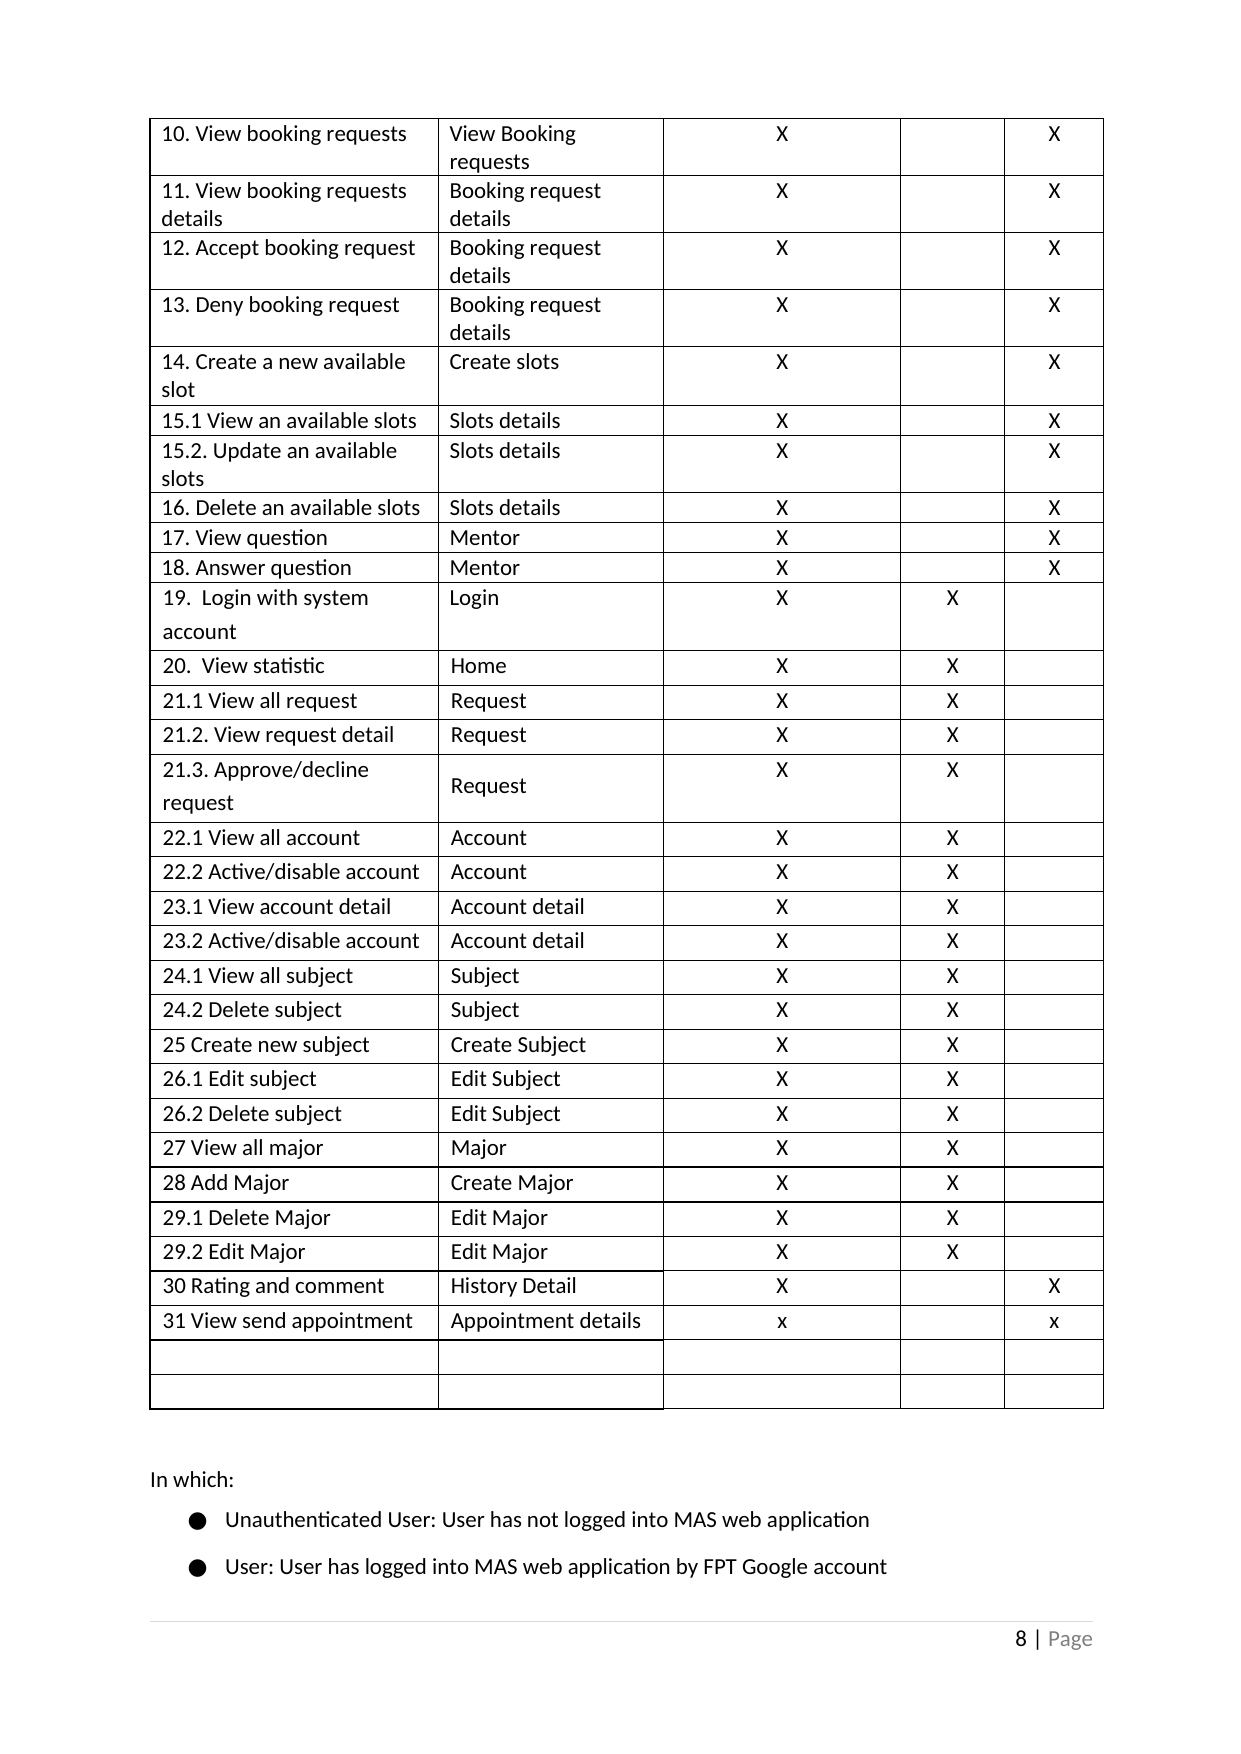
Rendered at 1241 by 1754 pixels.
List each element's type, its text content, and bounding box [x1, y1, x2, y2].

table_cell 19. Login with system account [151, 583, 438, 650]
table_cell [1005, 651, 1103, 684]
table_cell X [664, 493, 900, 522]
table_cell X [901, 823, 1004, 856]
table_cell 23.1 View account detail [151, 892, 438, 925]
table_cell 17. View question [151, 523, 438, 552]
table_cell X [901, 1064, 1004, 1097]
table_cell Edit Subject [439, 1064, 663, 1097]
table_cell X [901, 1030, 1004, 1063]
table_cell View Booking requests [439, 119, 663, 175]
table_cell Account detail [439, 892, 663, 925]
table_cell [901, 493, 1004, 522]
table_cell Request [439, 755, 663, 822]
table_cell [901, 119, 1004, 175]
table_cell X [901, 1168, 1004, 1201]
table_cell X [664, 290, 900, 346]
table_cell 27 View all major [151, 1133, 438, 1166]
table_cell X [901, 857, 1004, 891]
table_cell X [664, 995, 900, 1028]
table_cell X [664, 1133, 900, 1166]
table_cell X [901, 651, 1004, 684]
table_cell 24.1 View all subject [151, 961, 438, 994]
table_cell Appointment details [439, 1306, 663, 1339]
table_cell 24.2 Delete subject [151, 995, 438, 1028]
table_cell Slots details [439, 493, 663, 522]
table_cell X [664, 553, 900, 582]
table_cell [1005, 686, 1103, 719]
table_cell X [1005, 290, 1103, 346]
table_cell [1005, 1203, 1103, 1236]
table_cell [901, 1375, 1004, 1408]
table_cell Mentor [439, 553, 663, 582]
table_cell Edit Major [439, 1237, 663, 1270]
table_cell [1005, 823, 1103, 856]
table_cell 10. View booking requests [151, 119, 438, 175]
table_cell X [664, 1271, 900, 1305]
table_cell X [901, 1099, 1004, 1132]
table_cell Mentor [439, 523, 663, 552]
table_cell Booking request details [439, 176, 663, 232]
table_cell [1005, 1237, 1103, 1270]
table_cell [1005, 583, 1103, 650]
table_cell 25 Create new subject [151, 1030, 438, 1063]
table_cell Edit Major [439, 1203, 663, 1236]
table_cell Slots details [439, 406, 663, 435]
table_cell 21.2. View request detail [151, 720, 438, 753]
table_cell [901, 1271, 1004, 1305]
table_cell Home [439, 651, 663, 684]
table_cell X [901, 1133, 1004, 1166]
table_cell X [1005, 233, 1103, 289]
table_cell X [664, 523, 900, 552]
table_cell Request [439, 686, 663, 719]
table_cell X [664, 436, 900, 492]
table_cell [1005, 1064, 1103, 1097]
table_cell X [664, 583, 900, 650]
table_cell [1005, 926, 1103, 959]
table_cell X [664, 892, 900, 925]
table_cell [664, 1375, 900, 1408]
table_cell Account [439, 857, 663, 891]
table_cell Login [439, 583, 663, 650]
table_cell X [664, 1203, 900, 1236]
table_cell X [664, 1237, 900, 1270]
table_cell X [1005, 347, 1103, 405]
table_cell Slots details [439, 436, 663, 492]
table_cell [151, 1375, 438, 1408]
table_cell [1005, 995, 1103, 1028]
table_cell 21.1 View all request [151, 686, 438, 719]
table_cell X [664, 651, 900, 684]
table_cell [901, 553, 1004, 582]
list Unauthenticated User: User has not logged into MAS web application [187, 1494, 1093, 1541]
table_cell 13. Deny booking request [151, 290, 438, 346]
table_cell [901, 523, 1004, 552]
table_cell [901, 233, 1004, 289]
table_cell Booking request details [439, 290, 663, 346]
table_cell 30 Rating and comment [151, 1272, 438, 1305]
table_cell X [664, 119, 900, 175]
table_cell X [664, 926, 900, 959]
table_cell x [664, 1306, 900, 1339]
table_cell X [901, 892, 1004, 925]
table_cell X [901, 995, 1004, 1028]
table_cell X [664, 1064, 900, 1097]
table_cell [901, 436, 1004, 492]
table_cell X [1005, 436, 1103, 492]
table_cell [901, 1340, 1004, 1374]
table_cell [1005, 1133, 1103, 1166]
table_cell X [664, 1168, 900, 1201]
table_cell Create Major [439, 1168, 663, 1201]
table_cell Request [439, 720, 663, 753]
table_cell Account [439, 823, 663, 856]
table_cell [901, 347, 1004, 405]
table_cell X [901, 1203, 1004, 1236]
table_cell X [901, 1237, 1004, 1270]
table_cell X [664, 755, 900, 822]
table_cell [1005, 720, 1103, 753]
table_cell 11. View booking requests details [151, 176, 438, 232]
table_cell Edit Subject [439, 1099, 663, 1132]
table_cell [1005, 1340, 1103, 1374]
table_cell Major [439, 1133, 663, 1166]
table_cell 26.1 Edit subject [151, 1064, 438, 1097]
table_cell X [901, 926, 1004, 959]
table_cell X [664, 1099, 900, 1132]
table_cell [901, 176, 1004, 232]
table_cell X [901, 755, 1004, 822]
table_cell [1005, 755, 1103, 822]
table_cell [664, 1340, 900, 1374]
table_cell [901, 406, 1004, 435]
table_cell X [664, 686, 900, 719]
table_cell 15.2. Update an available slots [151, 436, 438, 492]
table_cell X [664, 857, 900, 891]
table_cell Create Subject [439, 1030, 663, 1063]
table_cell X [664, 347, 900, 405]
table_cell x [1005, 1306, 1103, 1339]
table_cell 29.2 Edit Major [151, 1237, 438, 1270]
table_cell [1005, 961, 1103, 994]
table_cell 29.1 Delete Major [151, 1203, 438, 1236]
table_cell Booking request details [439, 233, 663, 289]
table_cell 22.1 View all account [151, 823, 438, 856]
table_cell 23.2 Active/disable account [151, 926, 438, 959]
table_cell X [664, 176, 900, 232]
table_cell X [1005, 176, 1103, 232]
table_cell 26.2 Delete subject [151, 1099, 438, 1132]
table_cell X [1005, 553, 1103, 582]
table_cell X [664, 961, 900, 994]
table_cell [1005, 892, 1103, 925]
table_cell X [664, 720, 900, 753]
table_cell X [664, 233, 900, 289]
table_cell Account detail [439, 926, 663, 959]
table_cell X [901, 686, 1004, 719]
table_cell 20. View statistic [151, 651, 438, 684]
table_cell [1005, 1030, 1103, 1063]
table_cell [1005, 1099, 1103, 1132]
table_cell [1005, 1168, 1103, 1201]
table_cell 31 View send appointment [151, 1306, 438, 1339]
table_cell 22.2 Active/disable account [151, 857, 438, 891]
table_cell 12. Accept booking request [151, 233, 438, 289]
table_cell X [664, 823, 900, 856]
table_cell X [1005, 119, 1103, 175]
text In which: [150, 1466, 1093, 1494]
table_cell 14. Create a new available slot [151, 347, 438, 405]
table_cell X [664, 1030, 900, 1063]
table_cell X [1005, 1271, 1103, 1305]
table_cell [151, 1341, 438, 1374]
table_cell [1005, 857, 1103, 891]
table_cell [439, 1341, 663, 1374]
table_cell 28 Add Major [151, 1168, 438, 1201]
table_cell [1005, 1375, 1103, 1408]
table_cell X [901, 961, 1004, 994]
table_cell [439, 1375, 663, 1408]
table_cell 18. Answer question [151, 553, 438, 582]
table_cell [901, 1306, 1004, 1339]
table_cell History Detail [439, 1272, 663, 1305]
table_cell X [664, 406, 900, 435]
table_cell X [901, 583, 1004, 650]
table_cell X [1005, 523, 1103, 552]
table_cell X [1005, 493, 1103, 522]
list User: User has logged into MAS web application by FPT Google account [187, 1541, 1093, 1588]
table_cell X [1005, 406, 1103, 435]
table_cell [901, 290, 1004, 346]
table_cell 15.1 View an available slots [151, 406, 438, 435]
table_cell 16. Delete an available slots [151, 493, 438, 522]
table_cell Subject [439, 961, 663, 994]
table_cell Create slots [439, 347, 663, 405]
table_cell X [901, 720, 1004, 753]
table_cell 21.3. Approve/decline request [151, 755, 438, 822]
table_cell Subject [439, 995, 663, 1028]
